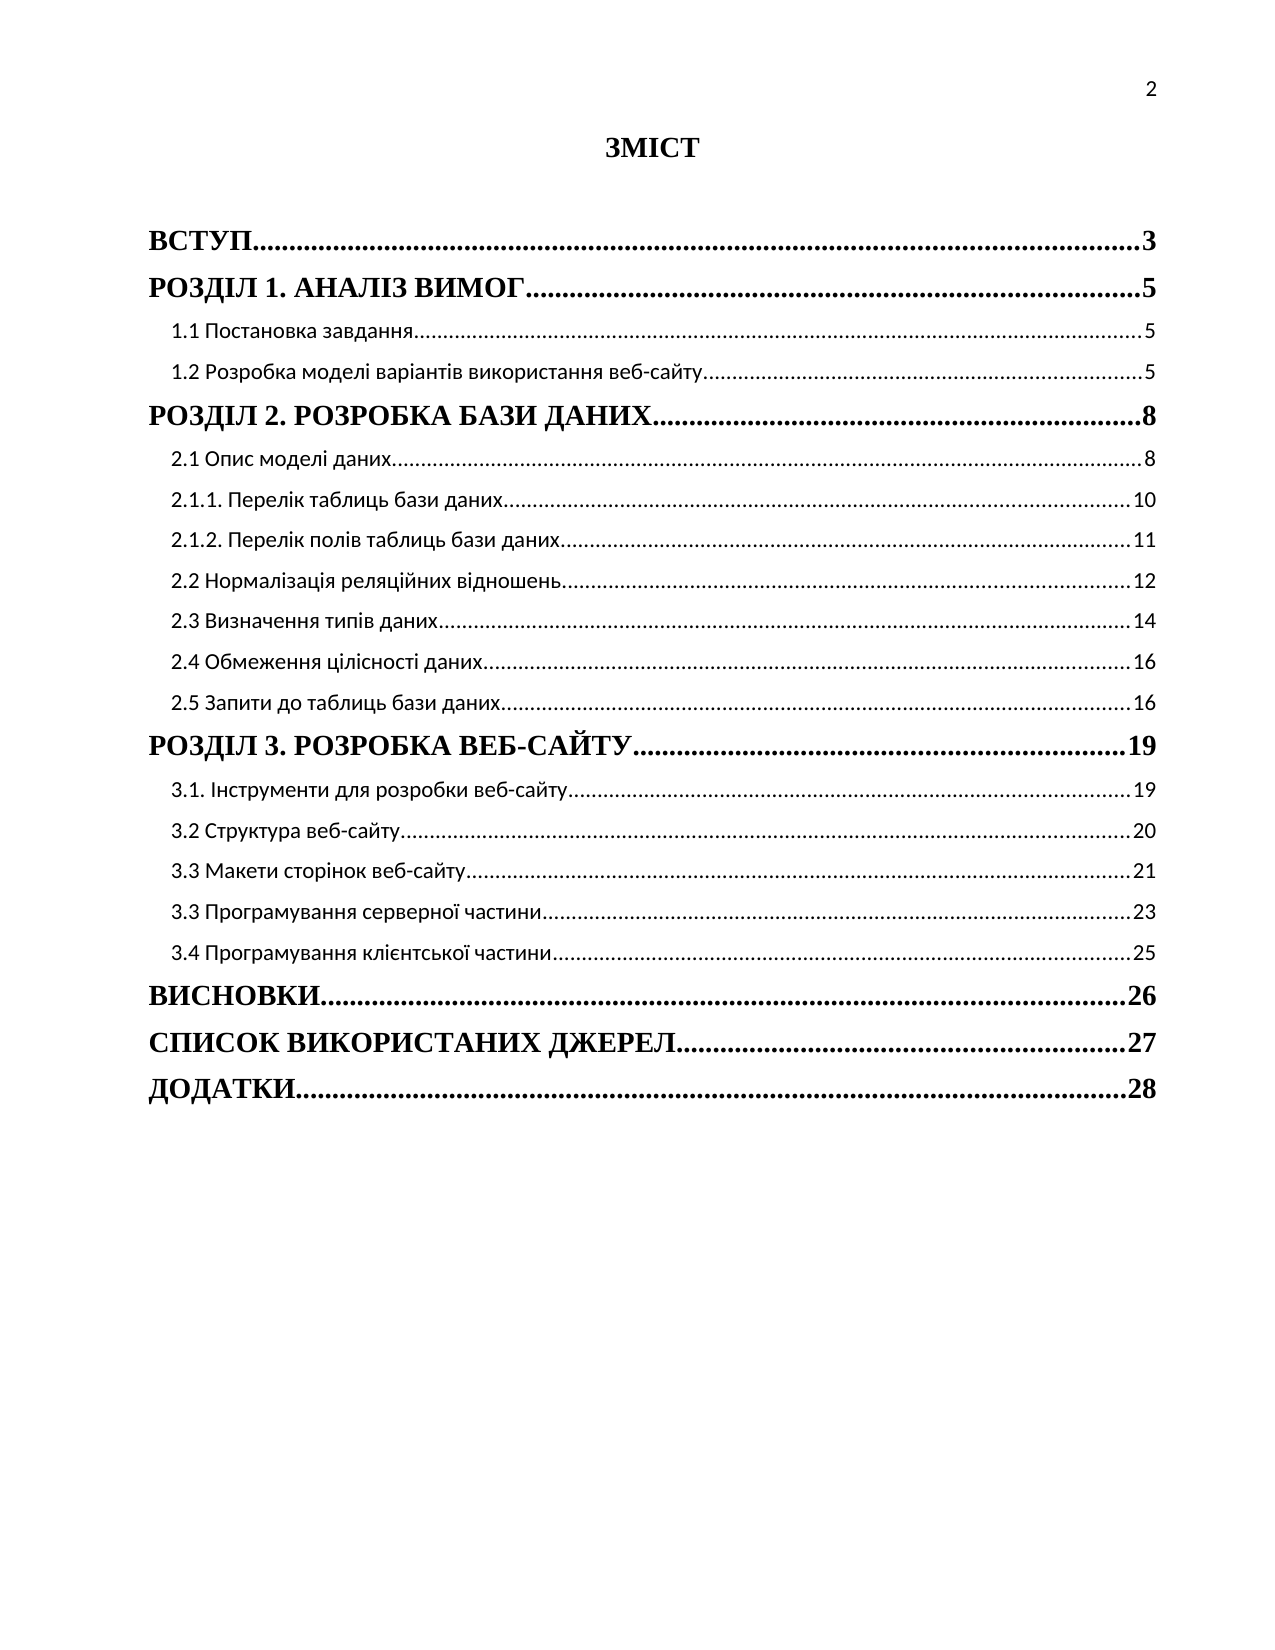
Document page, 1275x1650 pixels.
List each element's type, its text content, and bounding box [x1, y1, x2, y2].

text 3.4 Програмування клієнтської частини 25 [171, 938, 1157, 966]
text 2.5 Запити до таблиць бази даних 16 [171, 688, 1157, 716]
text РОЗДІЛ 1. АНАЛІЗ ВИМОГ 5 [148, 270, 1157, 303]
text ВИСНОВКИ 26 [148, 978, 1157, 1012]
text 2.2 Нормалізація реляційних відношень 12 [171, 566, 1157, 594]
text ДОДАТКИ 28 [148, 1071, 1157, 1105]
text СПИСОК ВИКОРИСТАНИХ ДЖЕРЕЛ 27 [148, 1025, 1157, 1058]
text 3.2 Структура веб-сайту 20 [171, 816, 1157, 844]
text РОЗДІЛ 3. РОЗРОБКА ВЕБ-САЙТУ 19 [148, 728, 1157, 762]
text 2.3 Визначення типів даних 14 [171, 607, 1157, 635]
text 3.3 Програмування серверної частини 23 [171, 897, 1157, 925]
text 3.3 Макети сторінок веб-сайту 21 [171, 856, 1157, 884]
text 1.1 Постановка завдання 5 [171, 316, 1157, 344]
text 3.1. Інструменти для розробки веб-сайту 19 [171, 775, 1157, 803]
text 1.2 Розробка моделі варіантів використання веб-сайту 5 [171, 357, 1157, 385]
text ВСТУП 3 [148, 223, 1157, 257]
text 2.1 Опис моделі даних 8 [171, 444, 1157, 472]
text 2.1.1. Перелік таблиць бази даних 10 [171, 485, 1157, 513]
text РОЗДІЛ 2. РОЗРОБКА БАЗИ ДАНИХ 8 [148, 398, 1157, 431]
text 2.4 Обмеження цілісності даних 16 [171, 647, 1157, 675]
text 2.1.2. Перелік полів таблиць бази даних 11 [171, 525, 1157, 553]
text ЗМІСТ [148, 130, 1157, 163]
